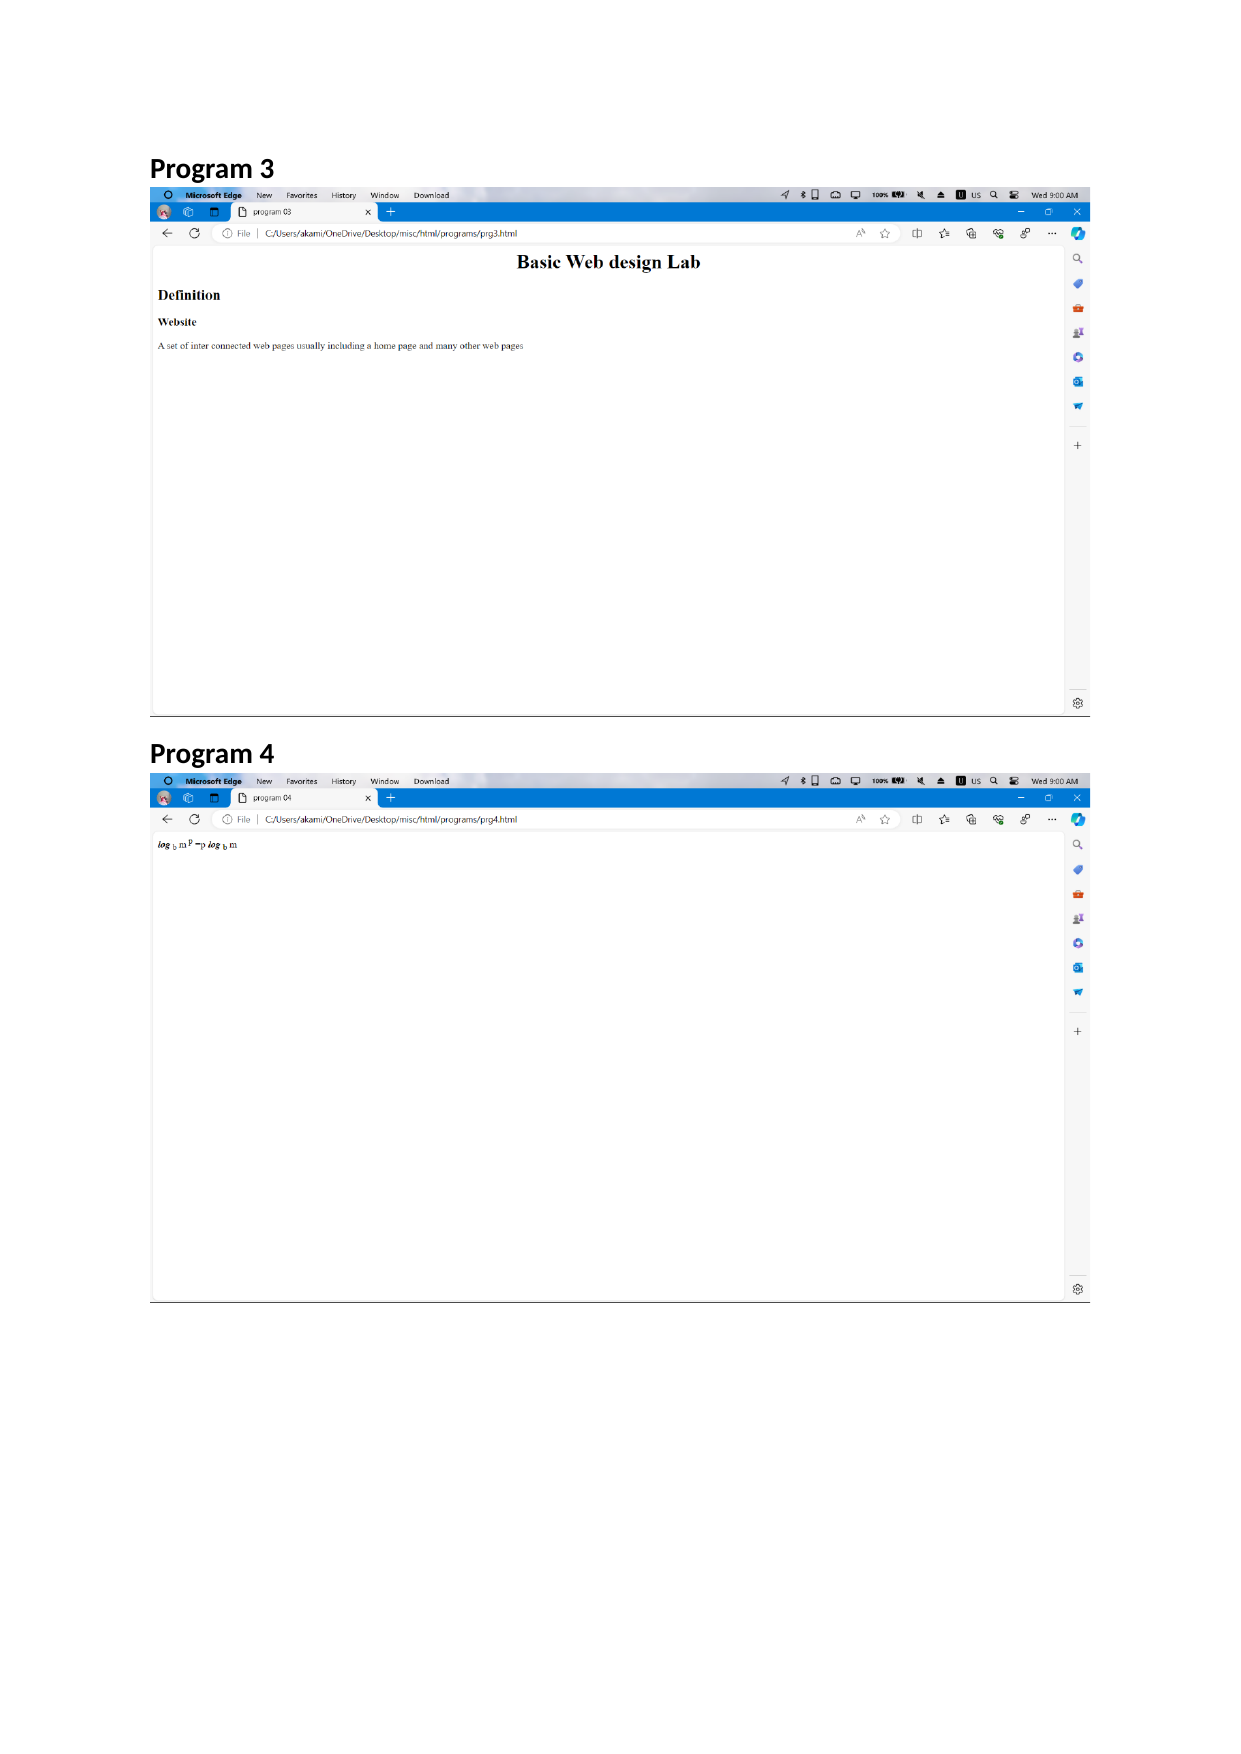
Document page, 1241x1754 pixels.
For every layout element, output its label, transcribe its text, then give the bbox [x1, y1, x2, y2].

text Program 3 [150, 150, 1090, 187]
text Program 4 [150, 736, 1090, 773]
picture [150, 773, 1091, 1303]
picture [150, 187, 1091, 717]
